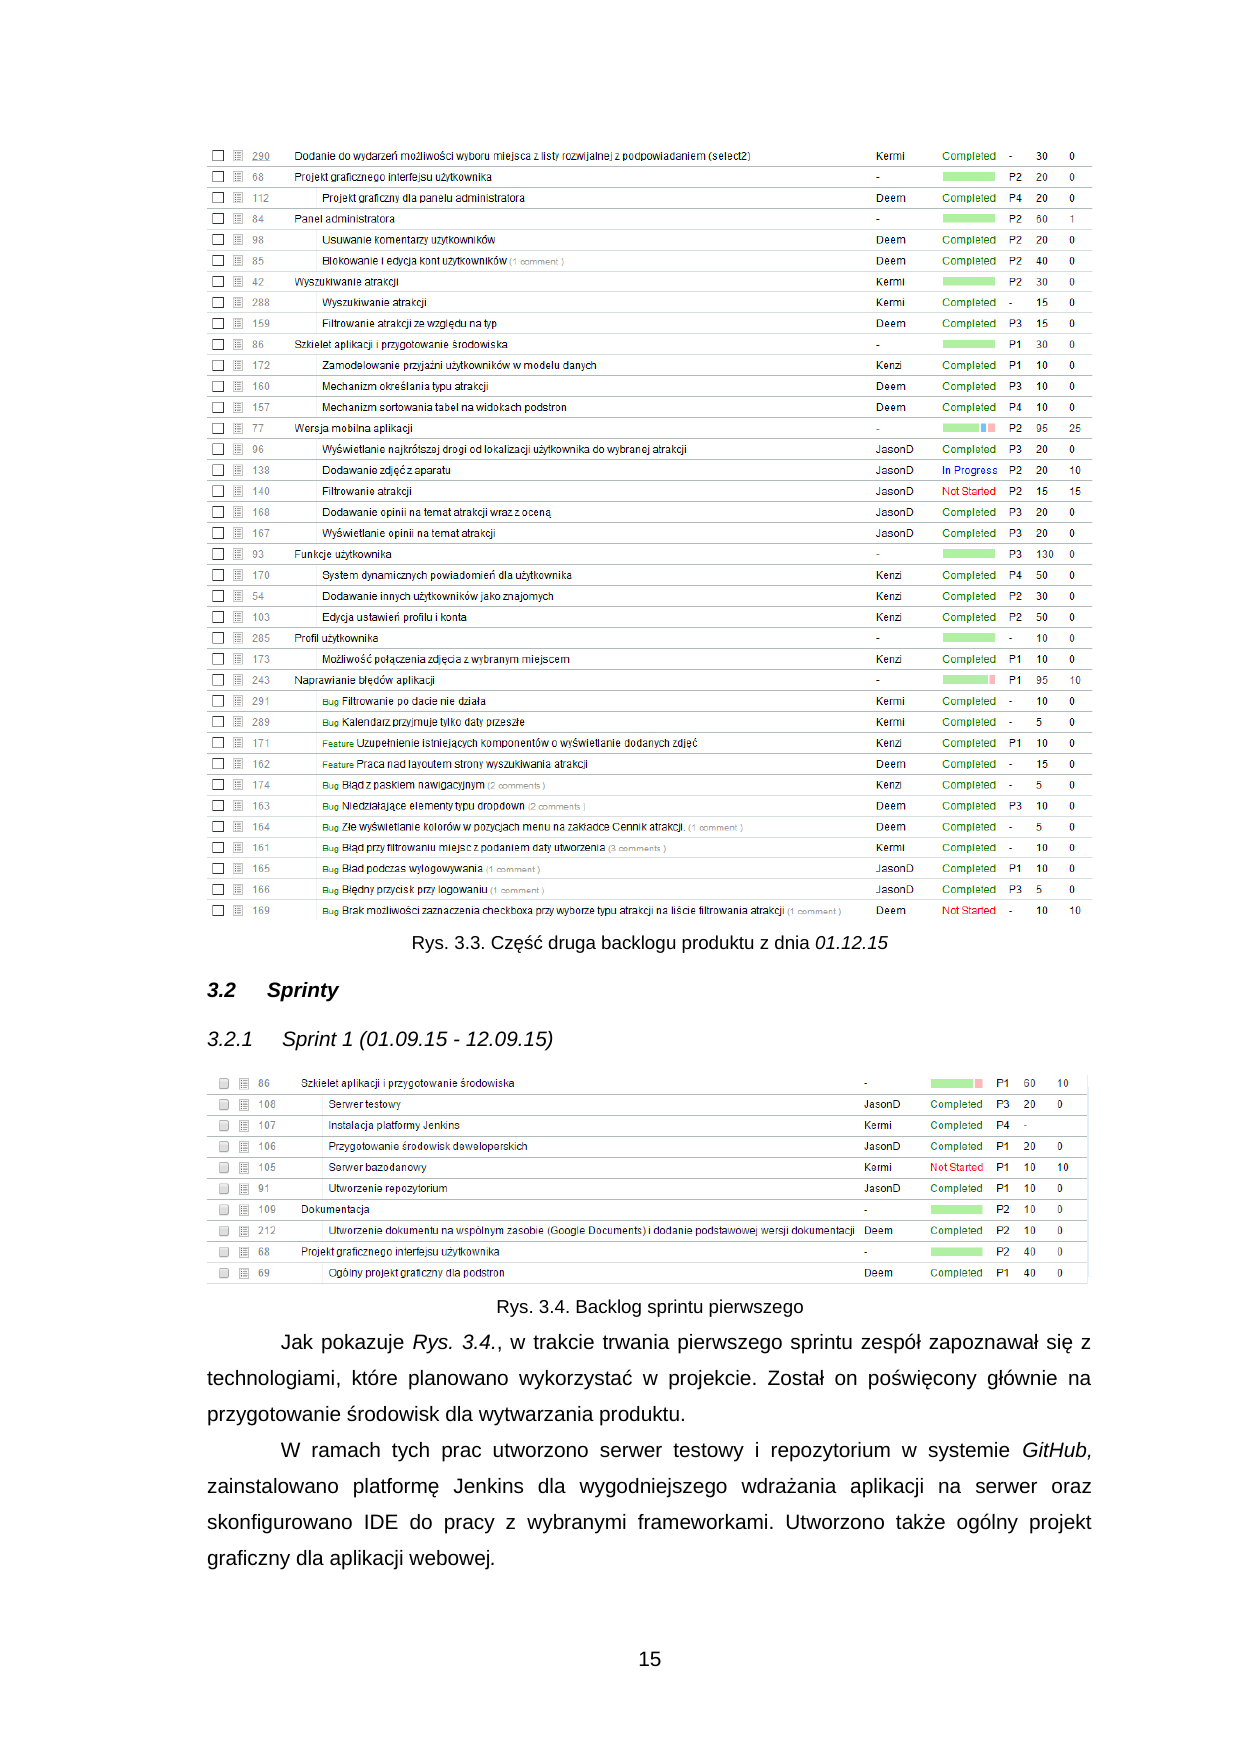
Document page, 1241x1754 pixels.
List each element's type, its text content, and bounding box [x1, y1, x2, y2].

subtitle Sprinty [207, 978, 1092, 1002]
picture [206, 1075, 1093, 1284]
picture [206, 147, 1093, 920]
subtitle Sprint 1 (01.09.15 - 12.09.15) [207, 1027, 1092, 1051]
text W ramach tych prac utworzono serwer testowyrepozytorium w systemie GitHub, zainstalowano platformę Jenkins dla wygodniejszego wdrażania aplikacji na serwer oraz skonfigurowano IDE do pracy z wybranymi frameworkami. Utworzono także ogólny projekt graficzny dla aplikacji webowej. [207, 1438, 1092, 1570]
